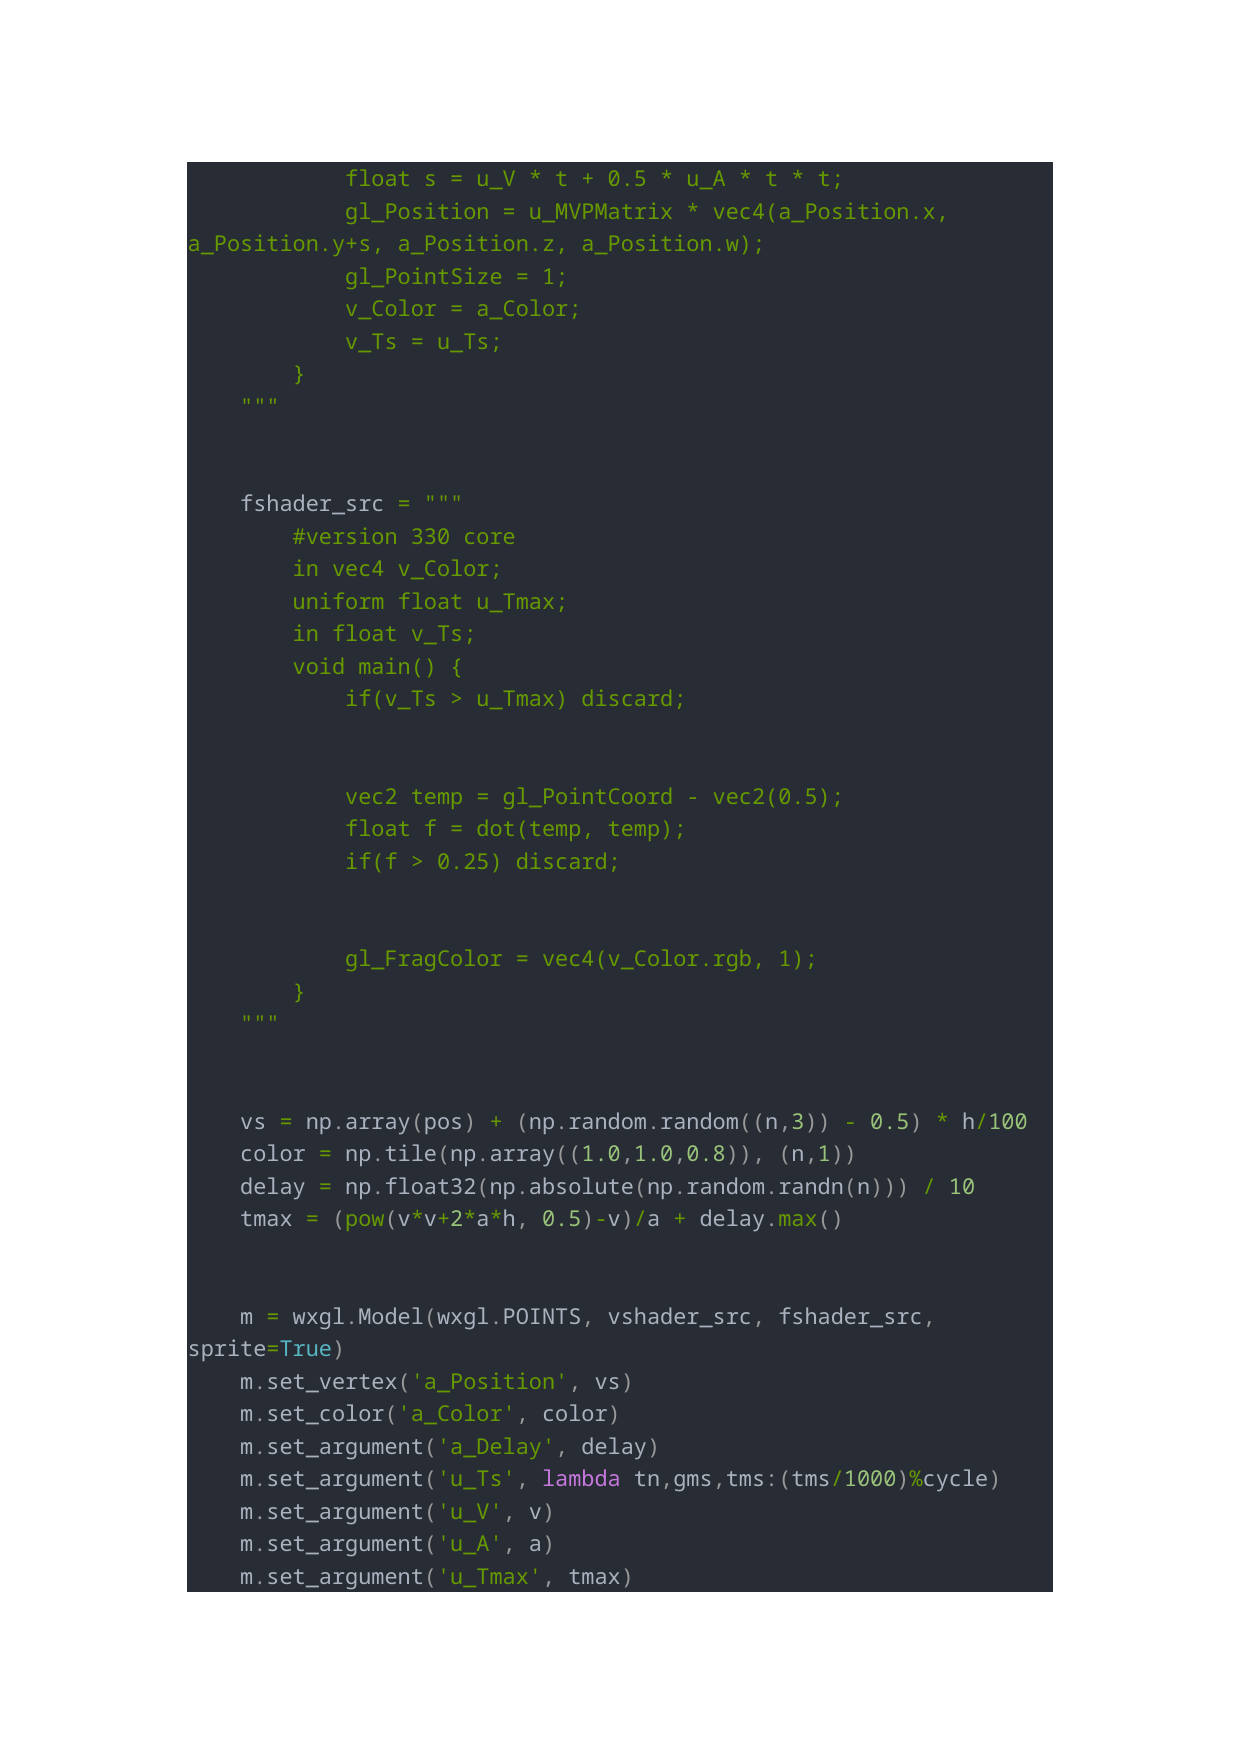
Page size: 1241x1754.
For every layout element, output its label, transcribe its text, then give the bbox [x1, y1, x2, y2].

text } [187, 974, 1053, 1007]
text m.set_color('a_Color', color) [187, 1397, 1053, 1429]
text gl_FragColor = vec4(v_Color.rgb, 1); [187, 942, 1053, 974]
text m = wxgl.Model(wxgl.POINTS, vshader_src, fshader_src, sprite=True) [187, 1299, 1053, 1364]
text delay = np.float32(np.absolute(np.random.randn(n))) / 10 [187, 1169, 1053, 1202]
text """ [187, 389, 1053, 422]
text if(f > 0.25) discard; [187, 844, 1053, 877]
text gl_PointSize = 1; [187, 259, 1053, 292]
text } [187, 357, 1053, 389]
text #version 330 core [187, 519, 1053, 552]
text v_Ts = u_Ts; [187, 324, 1053, 357]
text vec2 temp = gl_PointCoord - vec2(0.5); [187, 779, 1053, 812]
text m.set_argument('u_V', v) [187, 1494, 1053, 1527]
text vs = np.array(pos) + (np.random.random((n,3)) - 0.5) * h/100 [187, 1104, 1053, 1137]
text m.set_argument('a_Delay', delay) [187, 1429, 1053, 1462]
text float s = u_V * t + 0.5 * u_A * t * t; [187, 162, 1053, 194]
text void main() { [187, 649, 1053, 682]
text in vec4 v_Color; [187, 552, 1053, 584]
text uniform float u_Tmax; [187, 584, 1053, 617]
text m.set_argument('u_Ts', lambda tn,gms,tms:(tms/1000)%cycle) [187, 1462, 1053, 1494]
text if(v_Ts > u_Tmax) discard; [187, 682, 1053, 714]
text tmax = (pow(v*v+2*a*h, 0.5)-v)/a + delay.max() [187, 1202, 1053, 1234]
text float f = dot(temp, temp); [187, 812, 1053, 844]
text in float v_Ts; [187, 617, 1053, 649]
text m.set_argument('u_Tmax', tmax) [187, 1559, 1053, 1592]
text color = np.tile(np.array((1.0,1.0,0.8)), (n,1)) [187, 1137, 1053, 1169]
text m.set_vertex('a_Position', vs) [187, 1364, 1053, 1397]
text """ [187, 1007, 1053, 1039]
text m.set_argument('u_A', a) [187, 1527, 1053, 1559]
text gl_Position = u_MVPMatrix * vec4(a_Position.x, a_Position.y+s, a_Position.z, a_Position.w); [187, 194, 1053, 259]
text v_Color = a_Color; [187, 292, 1053, 324]
text fshader_src = """ [187, 487, 1053, 519]
